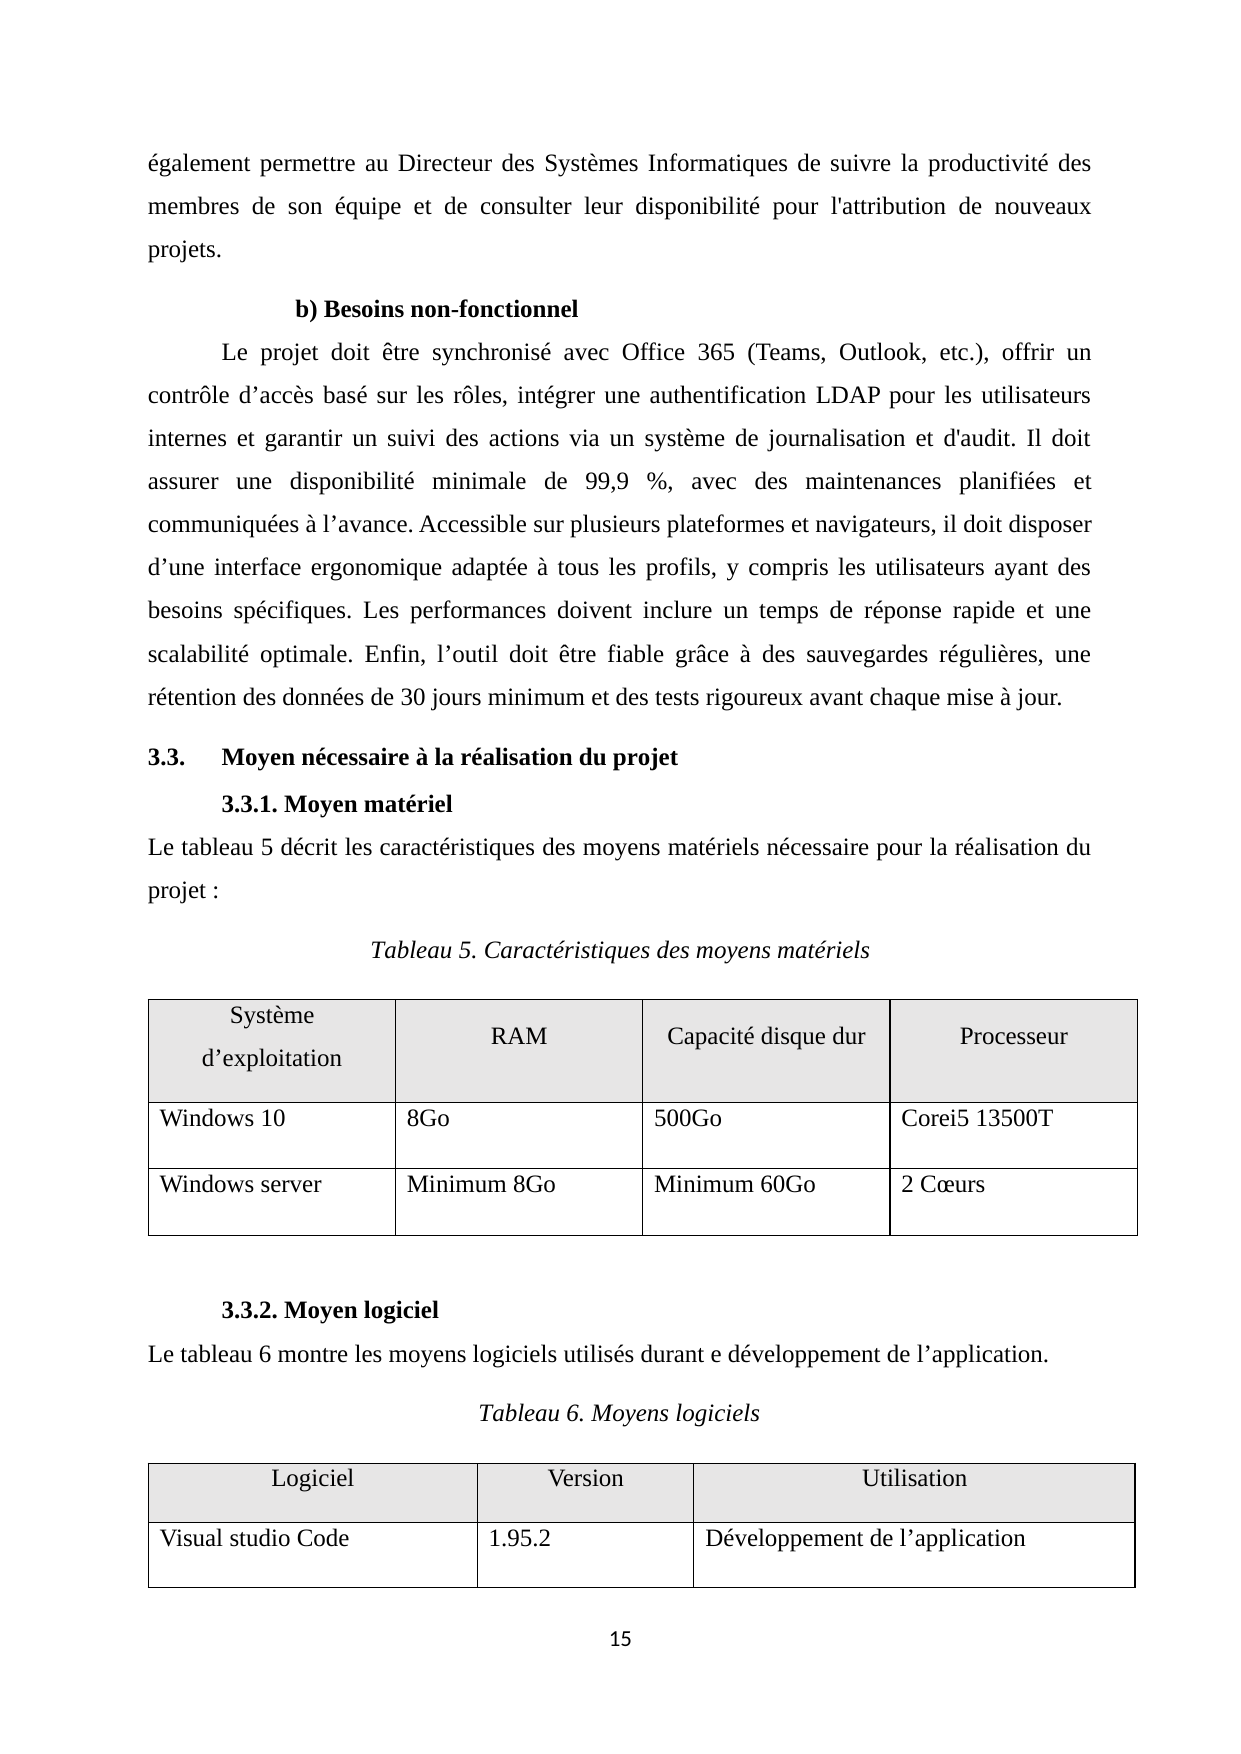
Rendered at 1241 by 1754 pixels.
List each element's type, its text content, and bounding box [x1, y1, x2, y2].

table_cell 8Go [396, 1103, 642, 1168]
table_header Système d’exploitation [149, 1000, 395, 1102]
table_header Version [478, 1464, 693, 1522]
subtitle 3.3. Moyen nécessaire à la réalisation du projet [148, 742, 1093, 770]
table_cell Windows server [149, 1169, 395, 1235]
table_header RAM [396, 1000, 642, 1102]
text Le projet doit être synchronisé avec Office 365 (Teams, Outlook, etc.), offrir un contrôle d’accès basé sur les rôles, intégrer une authentification LDAP pour les utilisateurs internes et garantir un suivi des actions via un système de journalisation et d'audit. Il doit assurer une disponibilité minimale de 99,9 %, avec des maintenances planifiées et communiquées à l’avance. Accessible sur plusieurs plateformes et navigateurs, il doit disposer d’une interface ergonomique adaptée à tous les profils, y compris les utilisateurs ayant des besoins spécifiques. Les performances doivent inclure un temps de réponse rapide et une scalabilité optimale. Enfin, l’outil doit être fiable grâce à des sauvegardes régulières, une rétention des données de 30 jours minimum et des tests rigoureux avant chaque mise à jour. [148, 337, 1093, 711]
table_cell Corei5 13500T [891, 1103, 1137, 1168]
table_cell Développement de l’application [694, 1523, 1134, 1587]
table_header Processeur [891, 1000, 1137, 1102]
table_header Utilisation [694, 1464, 1134, 1522]
table_cell 2 Cœurs [891, 1169, 1137, 1235]
table_cell Visual studio Code [149, 1523, 477, 1587]
text Le tableau 5 décrit les caractéristiques des moyens matériels nécessaire pour la réalisation du projet : [148, 832, 1093, 904]
subtitle 3.3.1. Moyen matériel [148, 789, 1093, 818]
subtitle 3.3.2. Moyen logiciel [148, 1296, 1093, 1324]
table_cell Minimum 60Go [643, 1169, 889, 1235]
text Tableau 6. Moyens logiciels [148, 1398, 1093, 1427]
table_cell 1.95.2 [478, 1523, 693, 1587]
table_cell 500Go [643, 1103, 889, 1168]
table_cell Minimum 8Go [396, 1169, 642, 1235]
text Le tableau 6 montre les moyens logiciels utilisés durant e développement de l’application. [148, 1339, 1093, 1367]
table_header Capacité disque dur [643, 1000, 889, 1102]
table_header Logiciel [149, 1464, 477, 1522]
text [148, 148, 1093, 263]
subtitle b) Besoins non-fonctionnel [221, 294, 1093, 322]
table_cell Windows 10 [149, 1103, 395, 1168]
text Tableau 5. Caractéristiques des moyens matériels [148, 935, 1093, 964]
